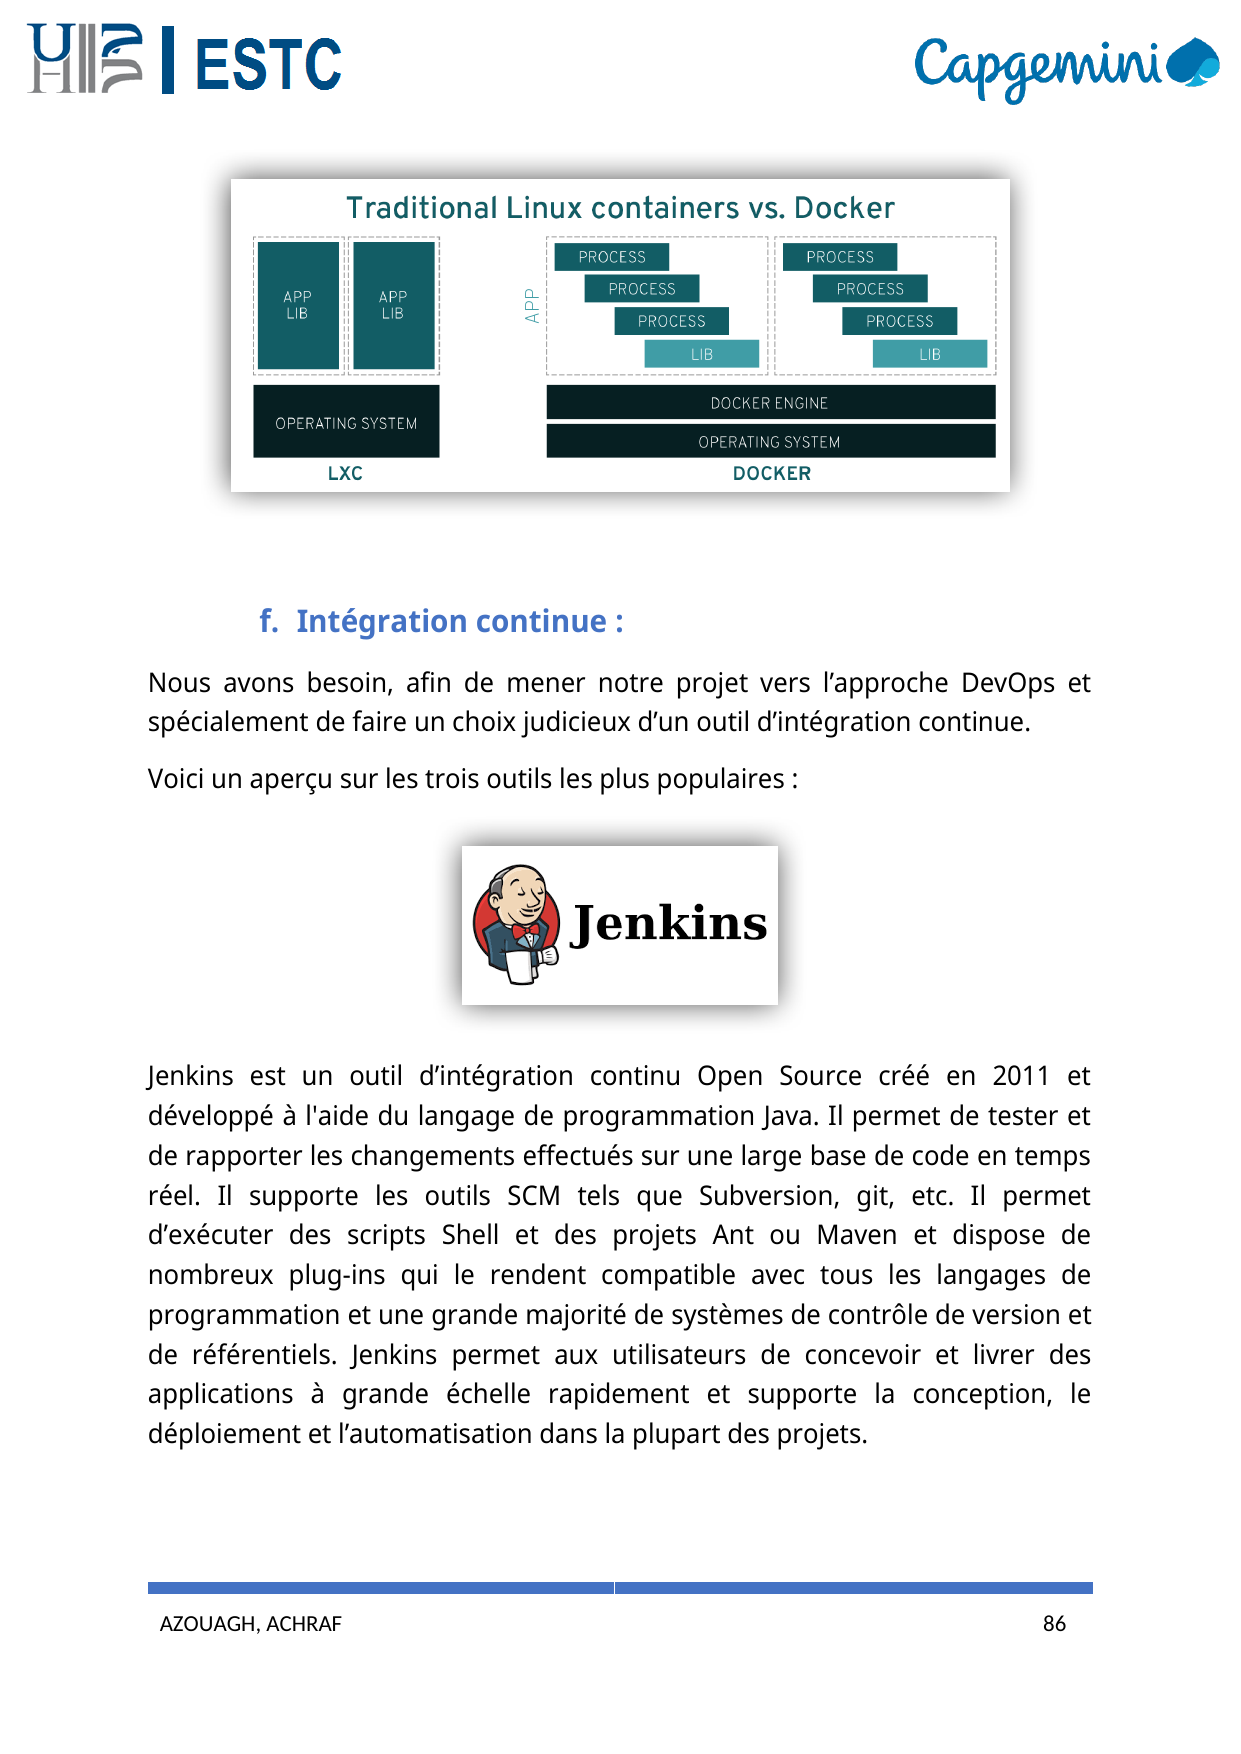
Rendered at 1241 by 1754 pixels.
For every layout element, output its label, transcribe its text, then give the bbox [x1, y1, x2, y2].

picture [462, 846, 778, 1005]
picture [915, 37, 1221, 105]
picture [21, 16, 351, 112]
text Jenkins est un outil d’intégration continu Open Source créé en 2011 et développé à l'aide du langage de programmation Java. Il permet de tester et de rapporter les changements effectués sur une large base de code en temps réel. Il supporte les outils SCM tels que Subversion, git, etc. Il permet d’exécuter des scripts Shell et des projets Ant ou Maven et dispose de nombreux plug-ins qui le rendent compatible avec tous les langages de programmation et une grande majorité de systèmes de contrôle de version et de référentiels. Jenkins permet aux utilisateurs de concevoir et livrer des applications à grande échelle rapidement et supporte la conception, le déploiement et l’automatisation dans la plupart des projets. [148, 1057, 1093, 1452]
subtitle Intégration continue : [259, 599, 1093, 642]
text Voici un aperçu sur les trois outils les plus populaires : [148, 759, 1093, 796]
text Nous avons besoin, afin de mener notre projet vers l’approche DevOps et spécialement de faire un choix judicieux d’un outil d’intégration continue. [148, 663, 1093, 740]
picture [231, 179, 1010, 492]
